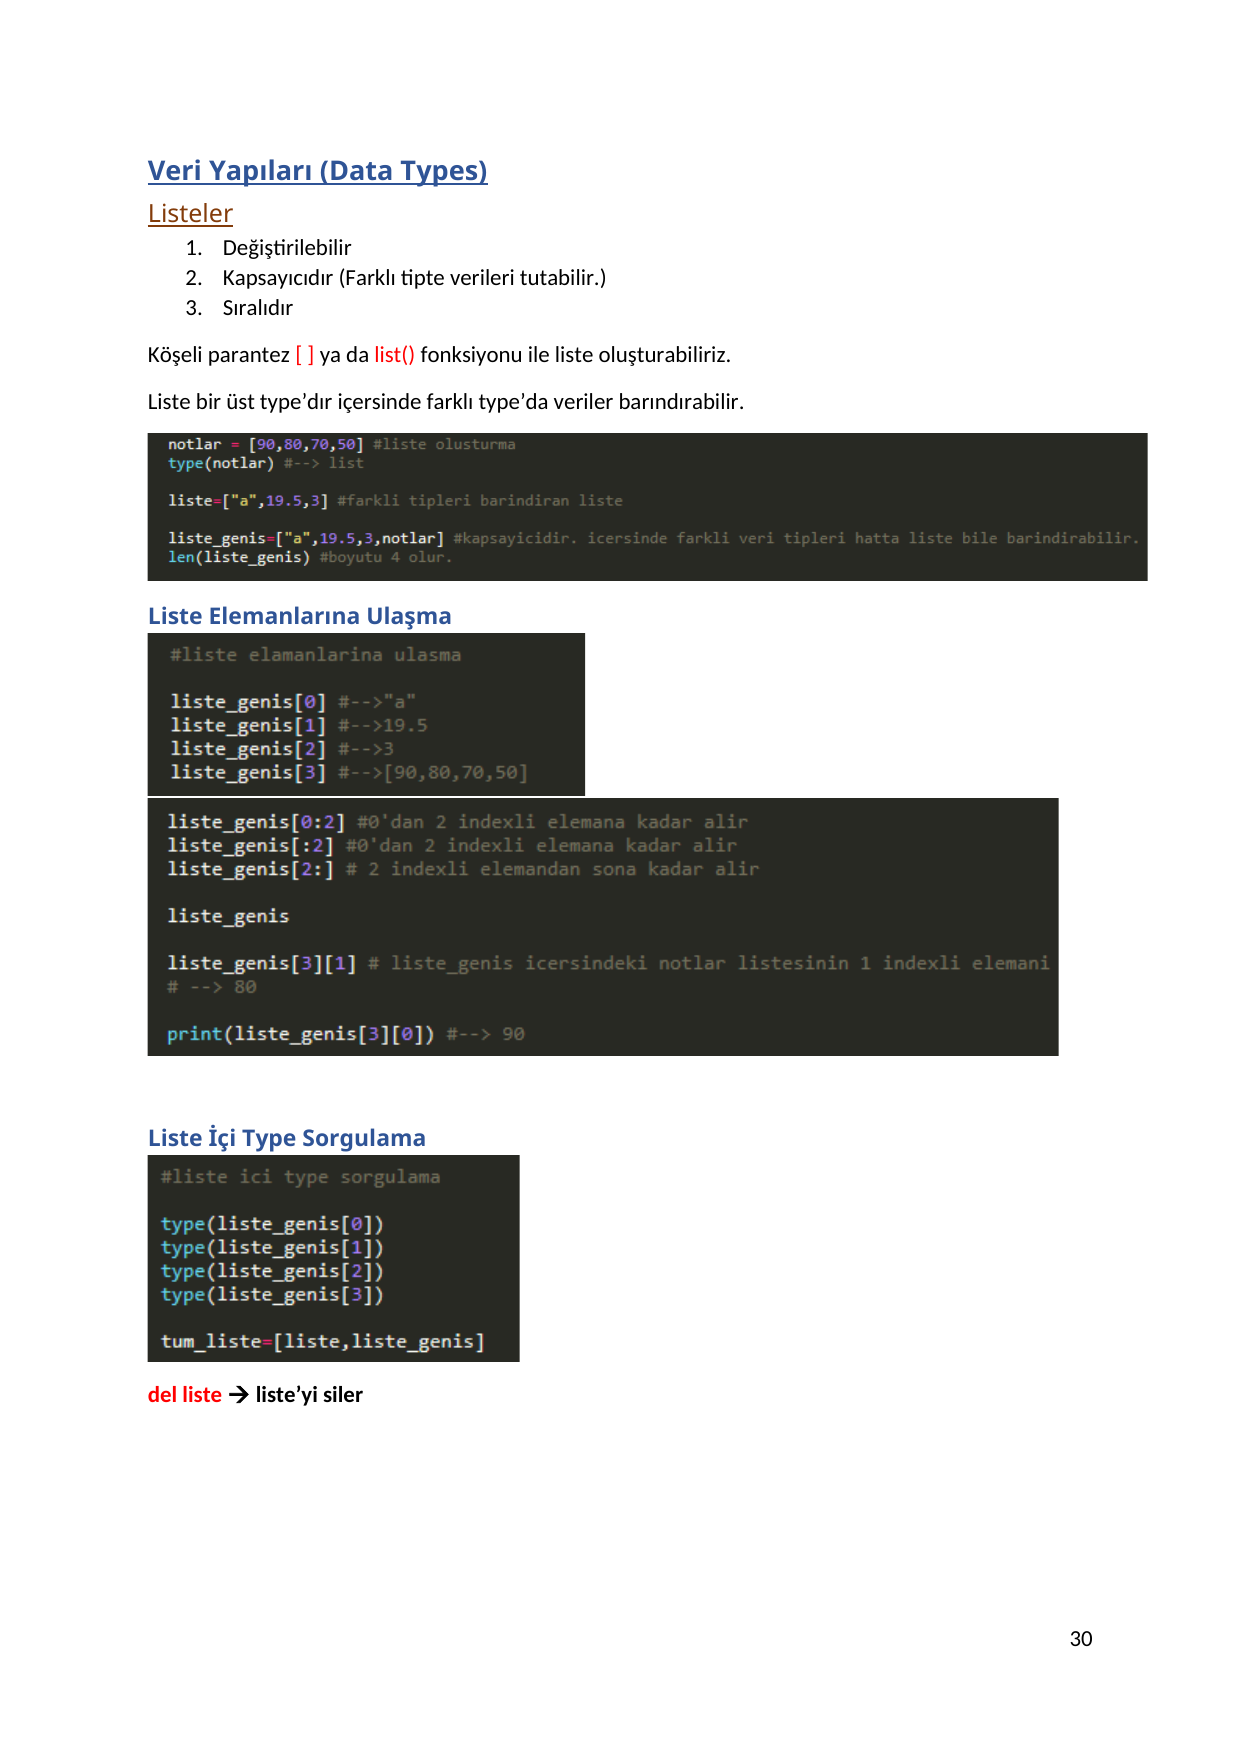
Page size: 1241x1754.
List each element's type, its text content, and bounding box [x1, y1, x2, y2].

subtitle Liste İçi Type Sorgulama [148, 1122, 1092, 1153]
picture [147, 433, 1148, 581]
picture [147, 1155, 520, 1362]
picture [147, 633, 586, 796]
list Kapsayıcıdır (Farklı tipte verileri tutabilir.) [185, 263, 1092, 291]
subtitle Liste Elemanlarına Ulaşma [148, 599, 1092, 631]
subtitle Listeler [148, 196, 1092, 230]
text del liste liste’yi siler [148, 1380, 1092, 1408]
picture [147, 798, 1059, 1056]
text Liste bir üst type’dır içersinde farklı type’da veriler barındırabilir. [148, 387, 1092, 415]
subtitle Veri Yapıları (Data Types) [148, 152, 1092, 189]
text Köşeli parantez [ ] ya da list() fonksiyonu ile liste oluşturabiliriz. [148, 340, 1092, 368]
list Sıralıdır [185, 293, 1092, 321]
list Değiştirilebilir [185, 233, 1092, 261]
